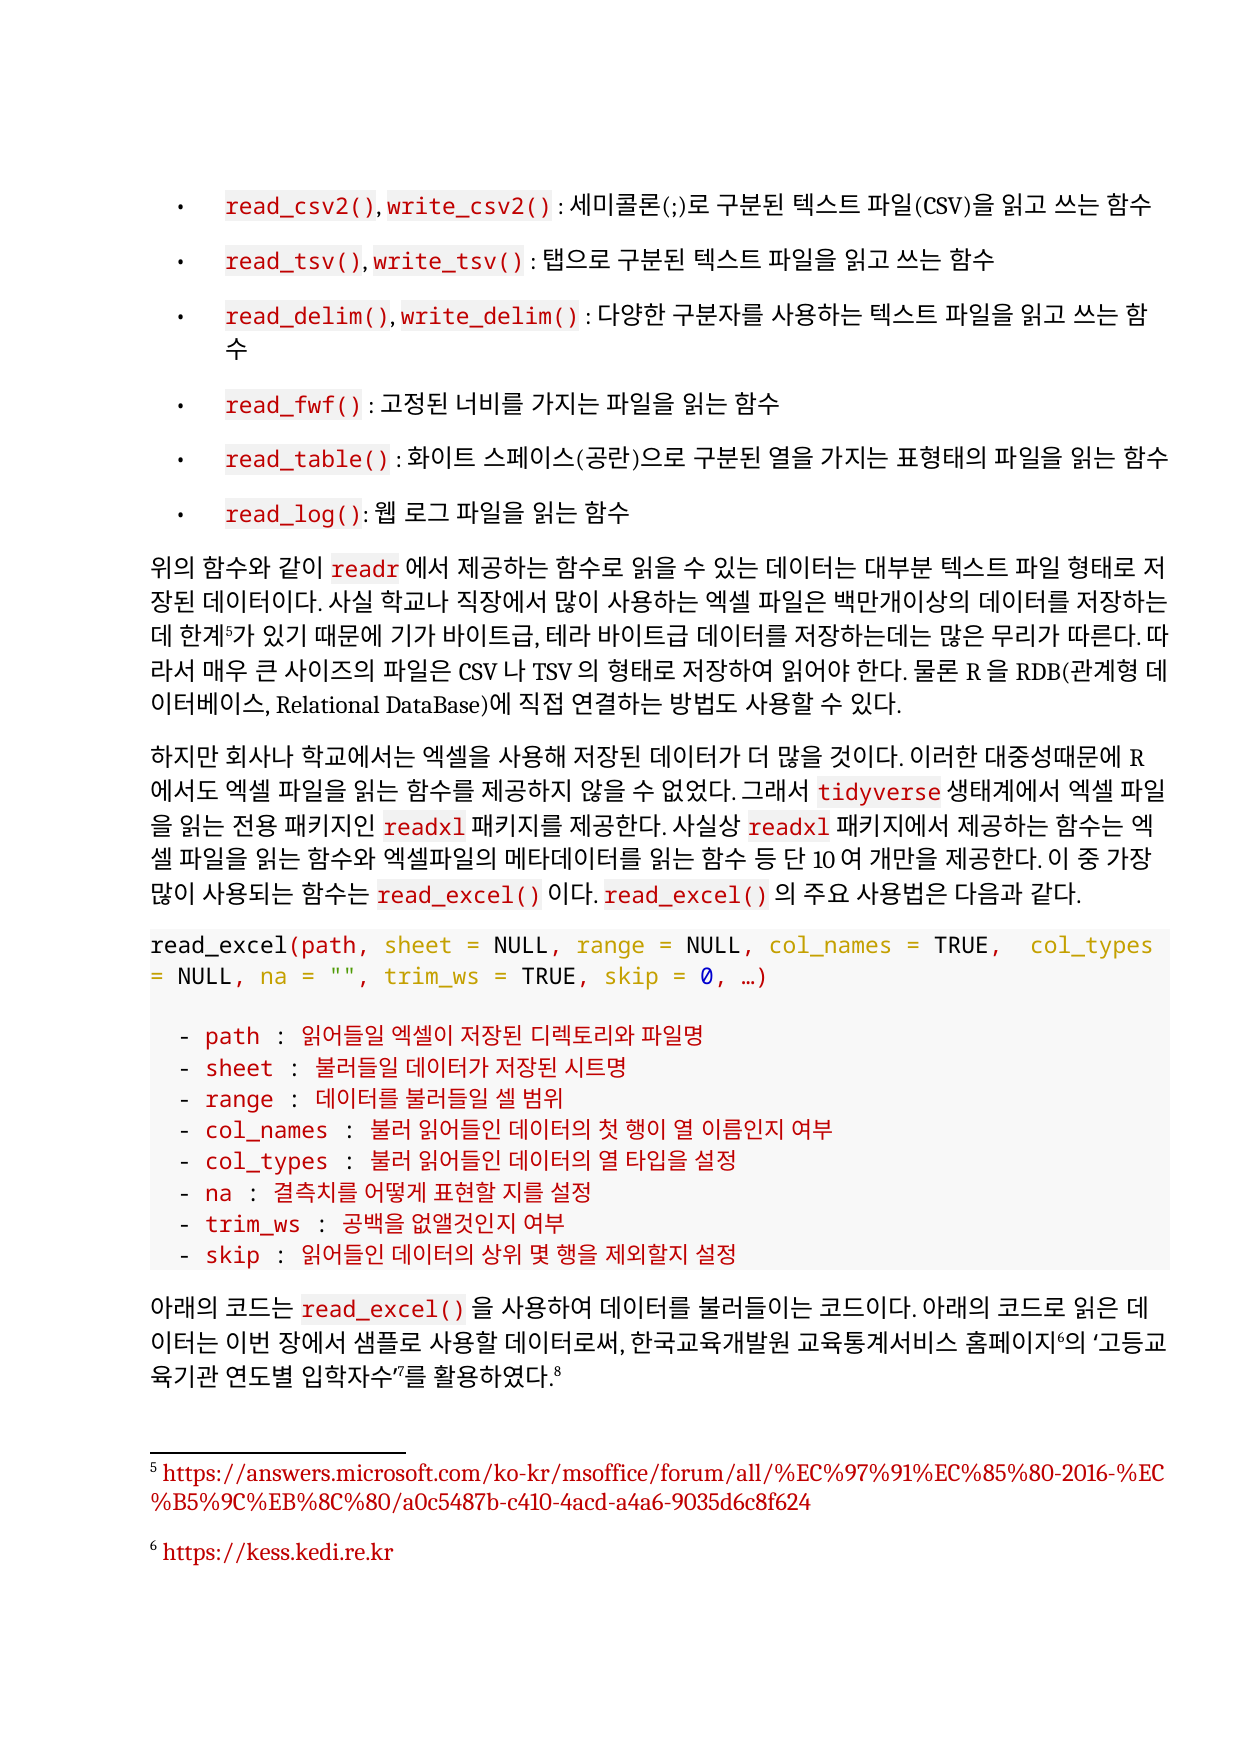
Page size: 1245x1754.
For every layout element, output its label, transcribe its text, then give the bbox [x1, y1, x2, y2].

text 하지만 회사나 학교에서는 엑셀을 사용해 저장된 데이터가 더 많을 것이다. 이러한 대중성때문에 R에서도 엑셀 파일을 읽는 함수를 제공하지 않을 수 없었다. 그래서 tidyverse 생태계에서 엑셀 파일을 읽는 전용 패키지인 readxl 패키지를 제공한다. 사실상 readxl 패키지에서 제공하는 함수는 엑셀 파일을 읽는 함수와 엑셀파일의 메타데이터를 읽는 함수 등 단 10여 개만을 제공한다. 이 중 가장 많이 사용되는 함수는 read_excel() 이다. read_excel() 의 주요 사용법은 다음과 같다. [150, 740, 1170, 910]
text read_excel(path, sheet = NULL, range = NULL, col_names = TRUE, col_types = NULL, na = "", trim_ws = TRUE, skip = 0, …) - path : 읽어들일 엑셀이 저장된 디렉토리와 파일명 - sheet : 불러들일 데이터가 저장된 시트명 - range : 데이터를 불러들일 셀 범위 - col_names : 불러 읽어들인 데이터의 첫 행이 열 이름인지 여부 - col_types : 불러 읽어들인 데이터의 열 타입을 설정 - na : 결측치를 어떻게 표현할 지를 설정 - trim_ws : 공백을 없앨것인지 여부 - skip : 읽어들인 데이터의 상위 몇 행을 제외할지 설정 [150, 929, 1170, 1270]
list read_log(): 웹 로그 파일을 읽는 함수 [175, 496, 1170, 530]
list read_delim(), write_delim() : 다양한 구분자를 사용하는 텍스트 파일을 읽고 쓰는 함수 [175, 297, 1170, 365]
list read_csv2(), write_csv2() : 세미콜론(;)로 구분된 텍스트 파일(CSV)을 읽고 쓰는 함수 [175, 187, 1170, 222]
text 위의 함수와 같이 readr 에서 제공하는 함수로 읽을 수 있는 데이터는 대부분 텍스트 파일 형태로 저장된 데이터이다. 사실 학교나 직장에서 많이 사용하는 엑셀 파일은 백만개이상의 데이터를 저장하는데 한계가 있기 때문에 기가 바이트급, 테라 바이트급 데이터를 저장하는데는 많은 무리가 따른다. 따라서 매우 큰 사이즈의 파일은 CSV나 TSV의 형태로 저장하여 읽어야 한다. 물론 R을 RDB(관계형 데이터베이스, Relational DataBase)에 직접 연결하는 방법도 사용할 수 있다. [150, 551, 1170, 721]
list read_table() : 화이트 스페이스(공란)으로 구분된 열을 가지는 표형태의 파일을 읽는 함수 [175, 441, 1170, 475]
text 아래의 코드는 read_excel() 을 사용하여 데이터를 불러들이는 코드이다. 아래의 코드로 읽은 데이터는 이번 장에서 샘플로 사용할 데이터로써, 한국교육개발원 교육통계서비스 홈페이지의 ‘고등교육기관 연도별 입학자수’를 활용하였다. [150, 1291, 1170, 1393]
list read_fwf() : 고정된 너비를 가지는 파일을 읽는 함수 [175, 386, 1170, 420]
list read_tsv(), write_tsv() : 탭으로 구분된 텍스트 파일을 읽고 쓰는 함수 [175, 242, 1170, 276]
